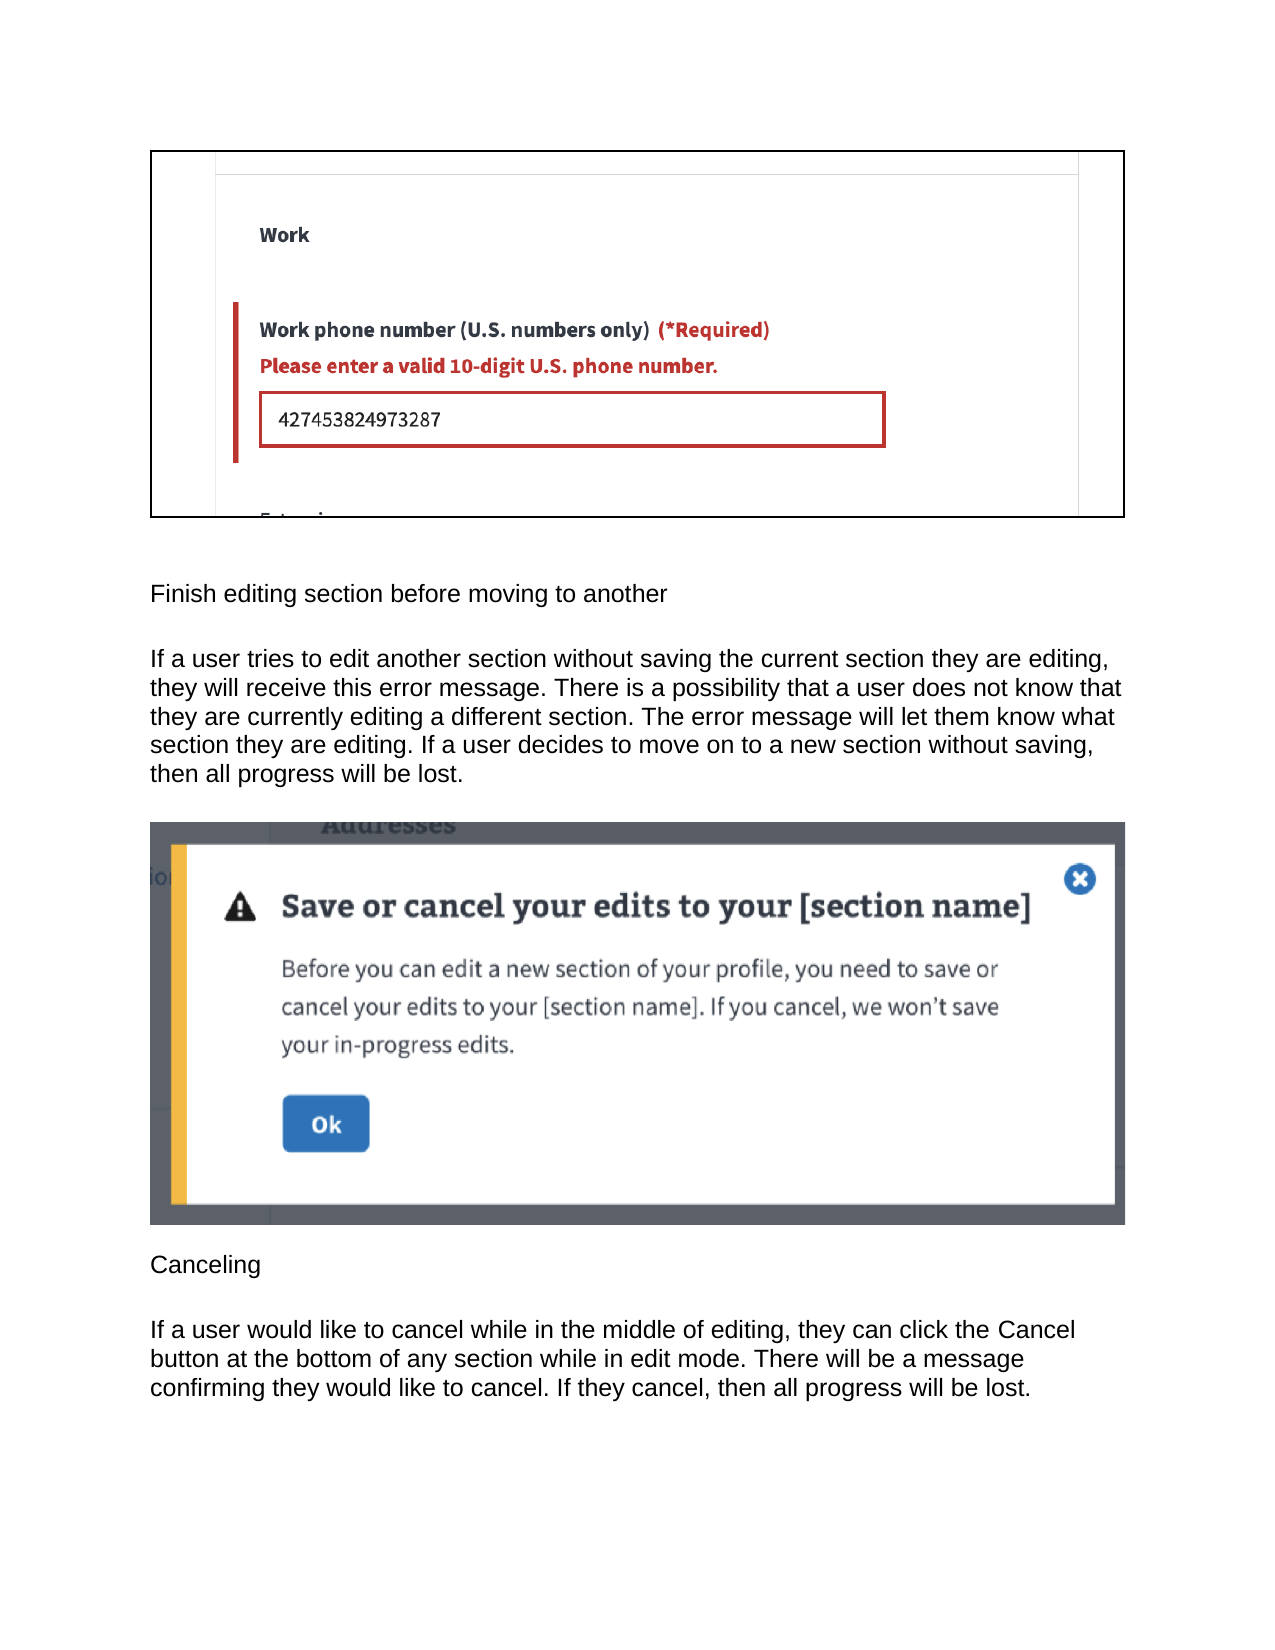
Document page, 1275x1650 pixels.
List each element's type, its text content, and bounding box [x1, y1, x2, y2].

subtitle Canceling [150, 1250, 1125, 1309]
picture [150, 822, 1125, 1225]
subtitle Finish editing section before moving to another [150, 578, 1125, 638]
text If a user would like to cancel while in the middle of editing, they can click the Cancel button at the bottom of any section while in edit mode. There will be a message confirming they would like to cancel. If they cancel, then all progress will be lost. [150, 1315, 1125, 1402]
picture [152, 152, 1123, 516]
text If a user tries to edit another section without saving the current section they are editing, they will receive this error message. There is a possibility that a user does not know that they are currently editing a different section. The error message will let them know what section they are editing. If a user decides to move on to a new section without saving, then all progress will be lost. [150, 644, 1125, 788]
